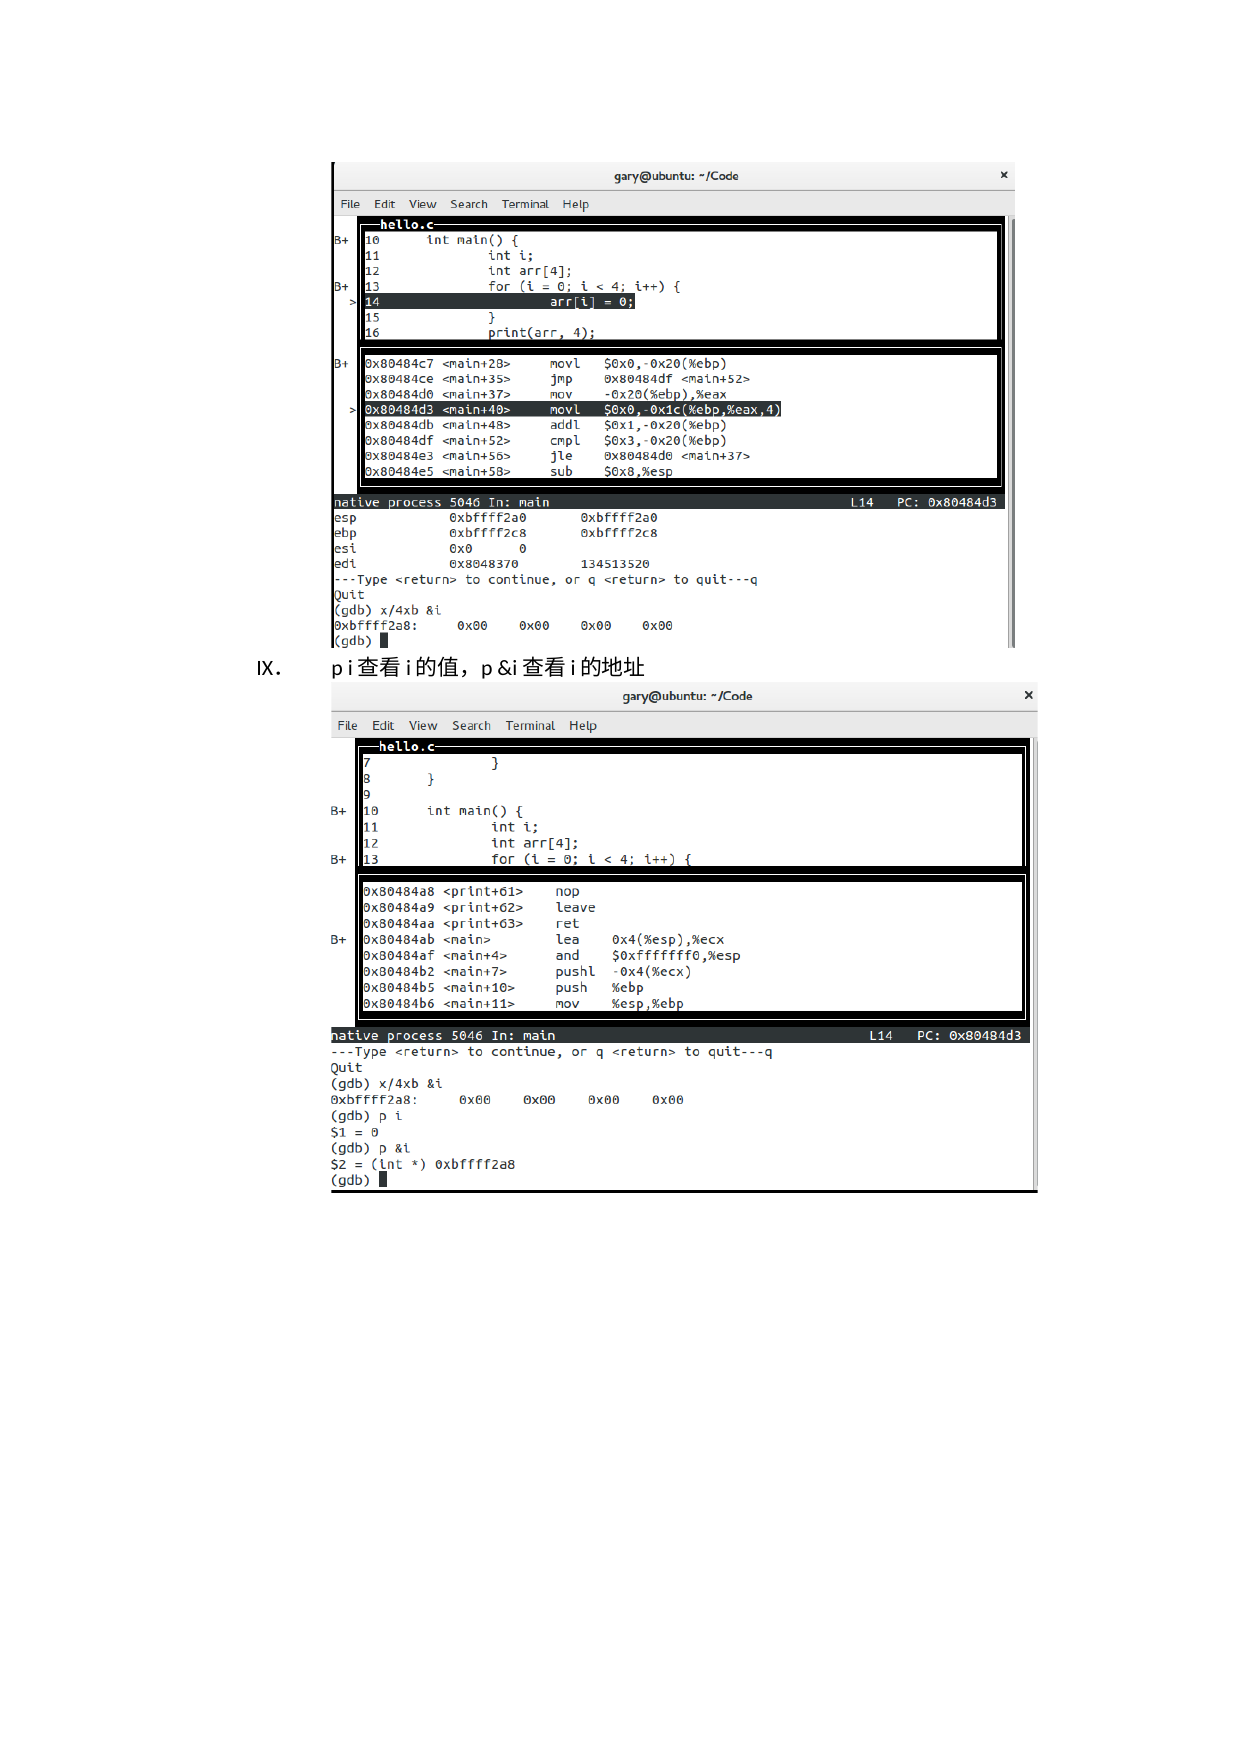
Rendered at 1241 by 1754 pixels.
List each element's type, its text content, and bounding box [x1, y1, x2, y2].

picture [331, 682, 1038, 1193]
list p i 查看i的值，p &i 查看i的地址 [256, 649, 1053, 682]
picture [331, 162, 1015, 648]
